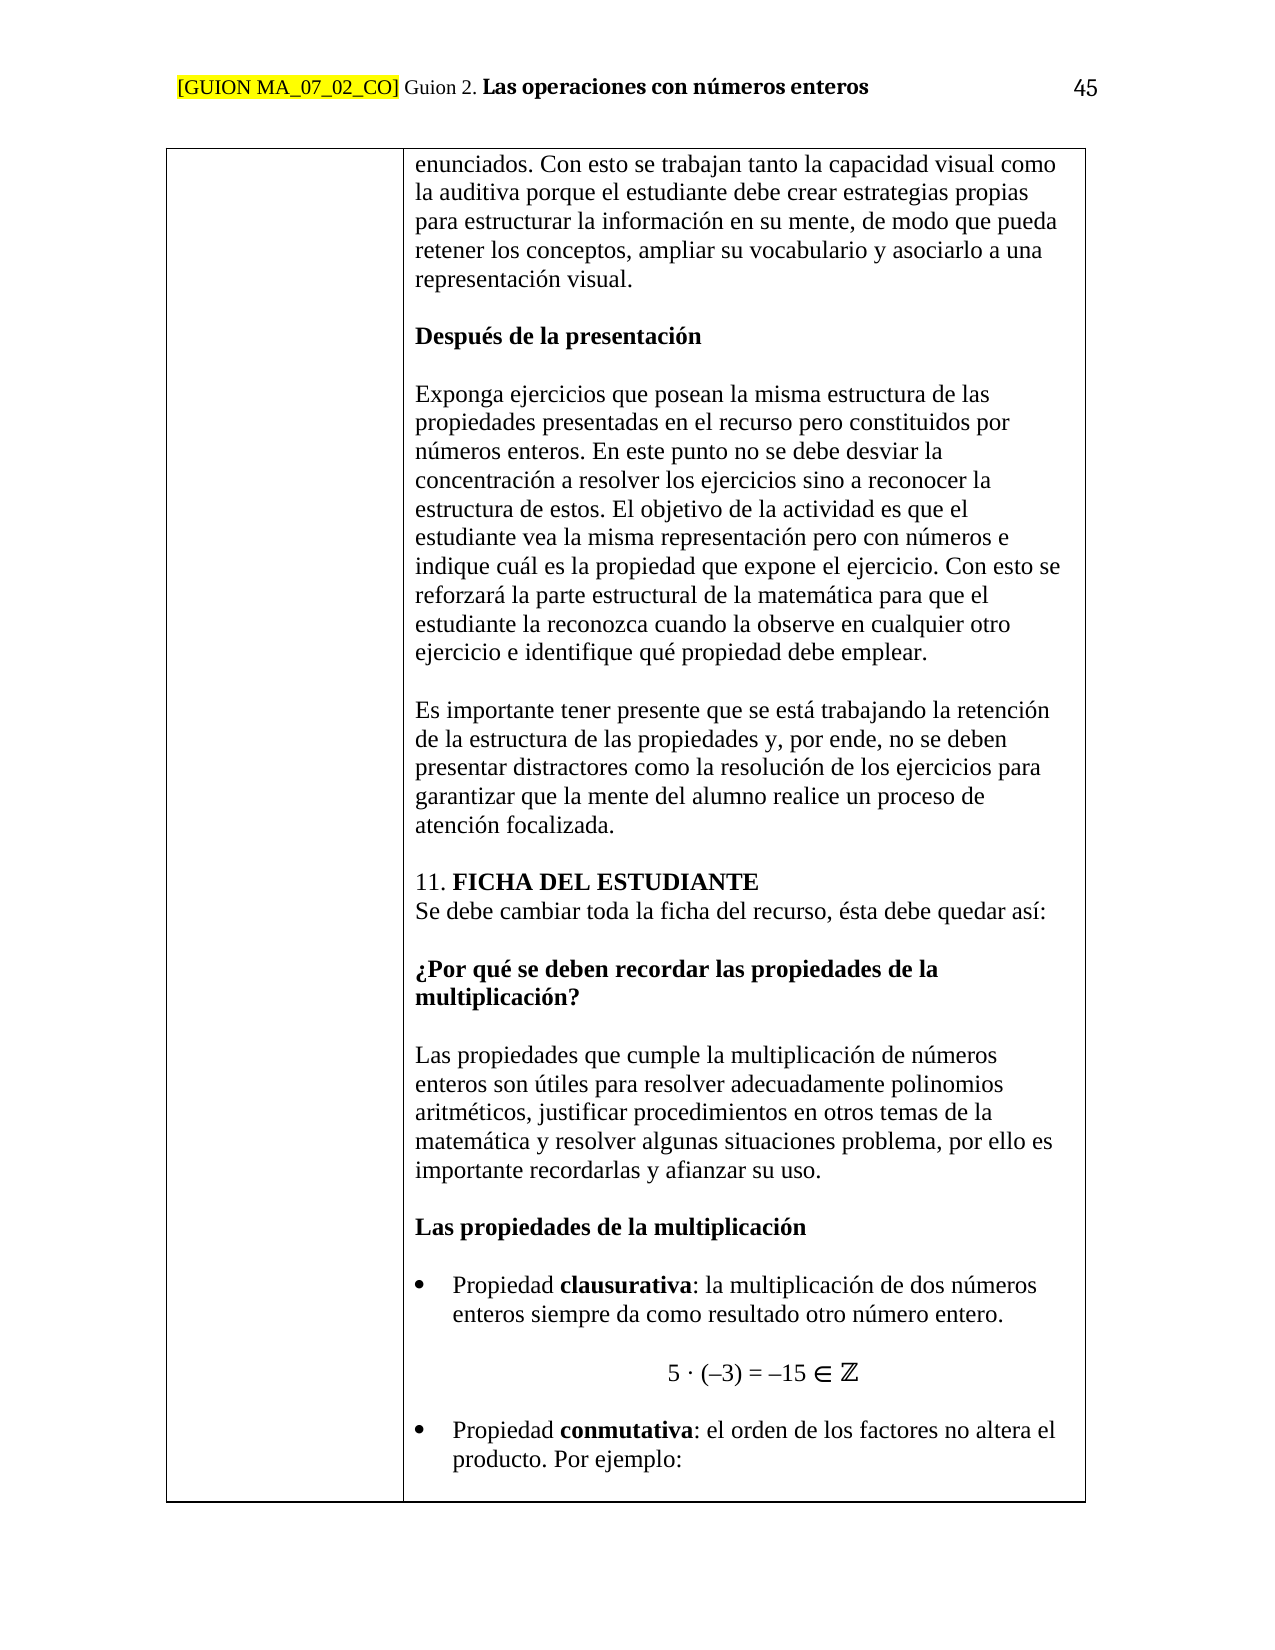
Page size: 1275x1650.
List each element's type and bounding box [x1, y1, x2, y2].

table_cell [404, 149, 1085, 1501]
table_cell [167, 149, 403, 1501]
